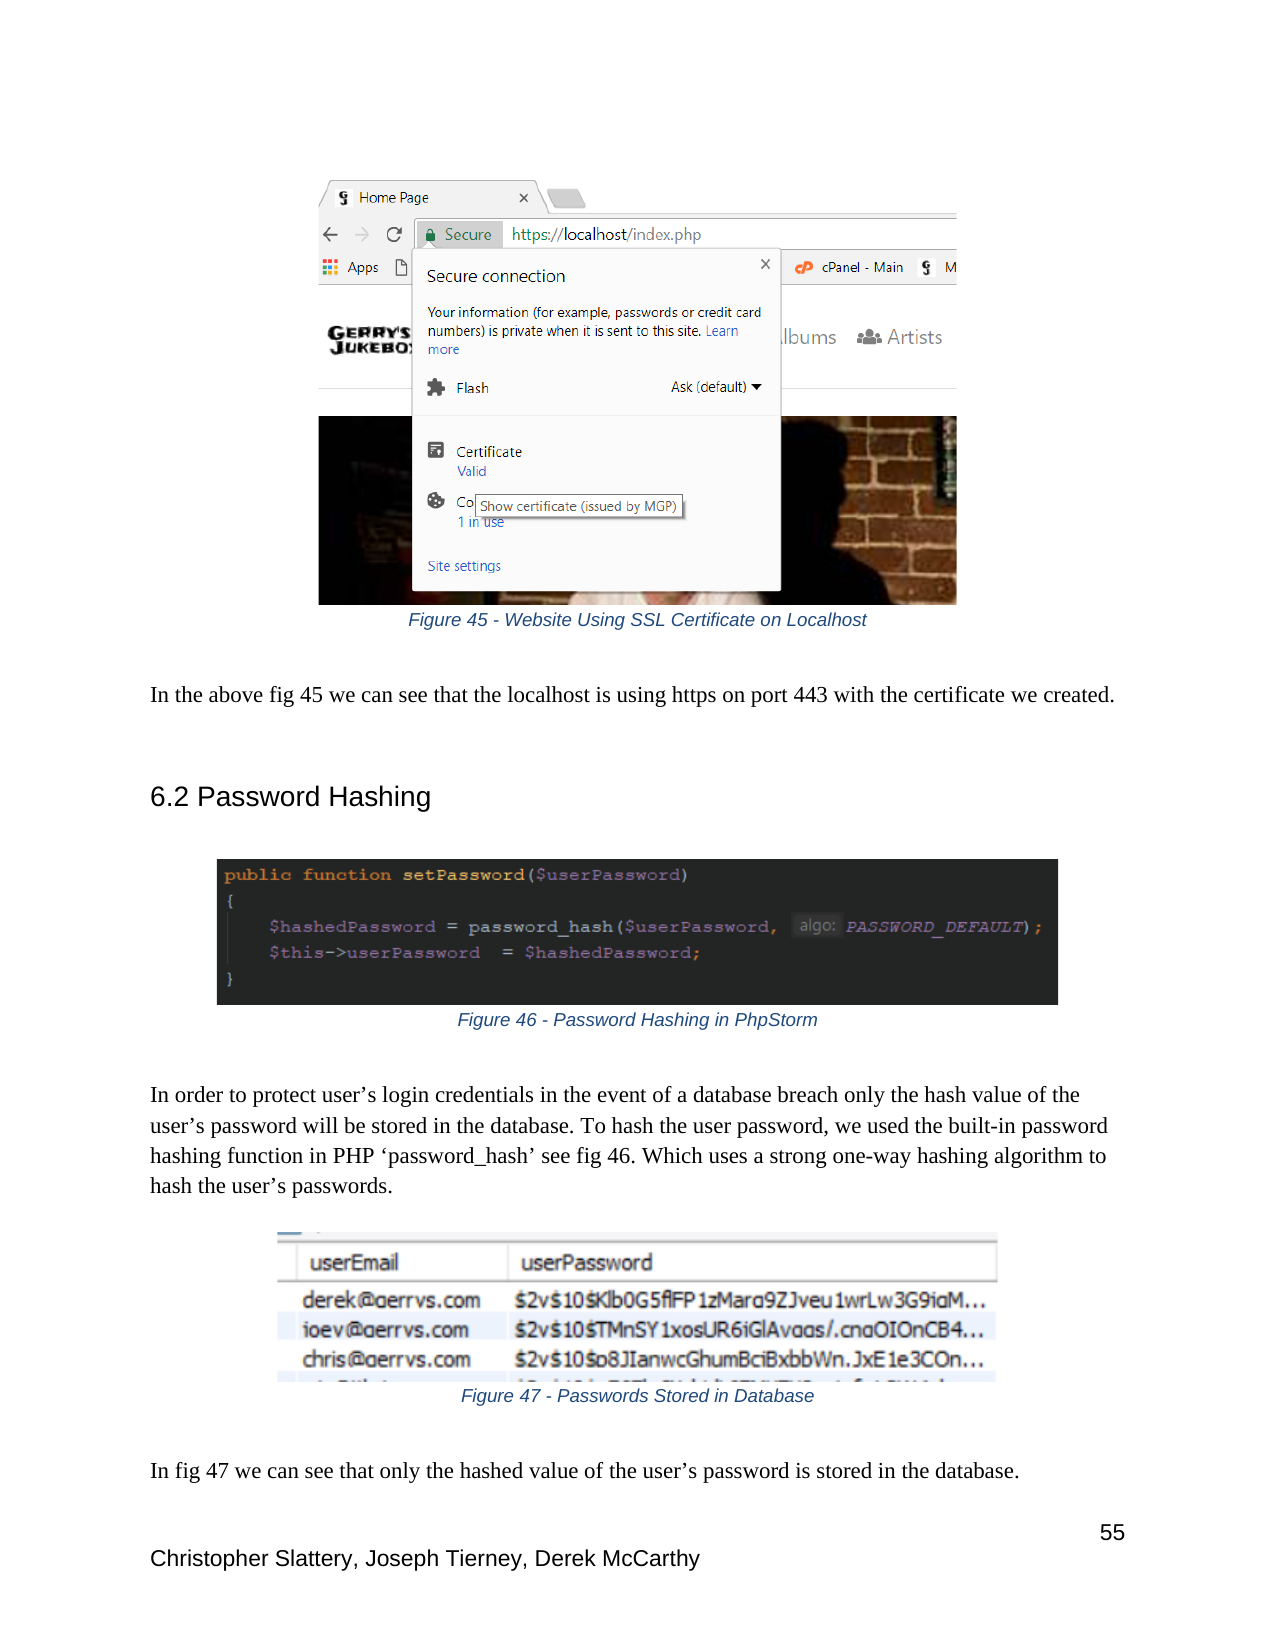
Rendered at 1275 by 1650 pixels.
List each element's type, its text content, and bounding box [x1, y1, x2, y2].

text In order to protect user’s login credentials in the event of a database breach only the hash value of the user’s password will be stored in the database. To hash the user password, we used the built-in password hashing function in PHP ‘password_hash’ see fig 46. Which uses a strong one-way hashing algorithm to hash the user’s passwords. [150, 1081, 1125, 1198]
picture [318, 180, 957, 605]
text In the above fig 45 we can see that the localhost is using https on port 443 with the certificate we created. [150, 682, 1125, 708]
text In fig 47 we can see that only the hashed value of the user’s password is stored in the database. [150, 1458, 1125, 1484]
subtitle 6.2 Password Hashing [150, 779, 1125, 812]
picture [216, 859, 1059, 1005]
picture [277, 1232, 998, 1382]
